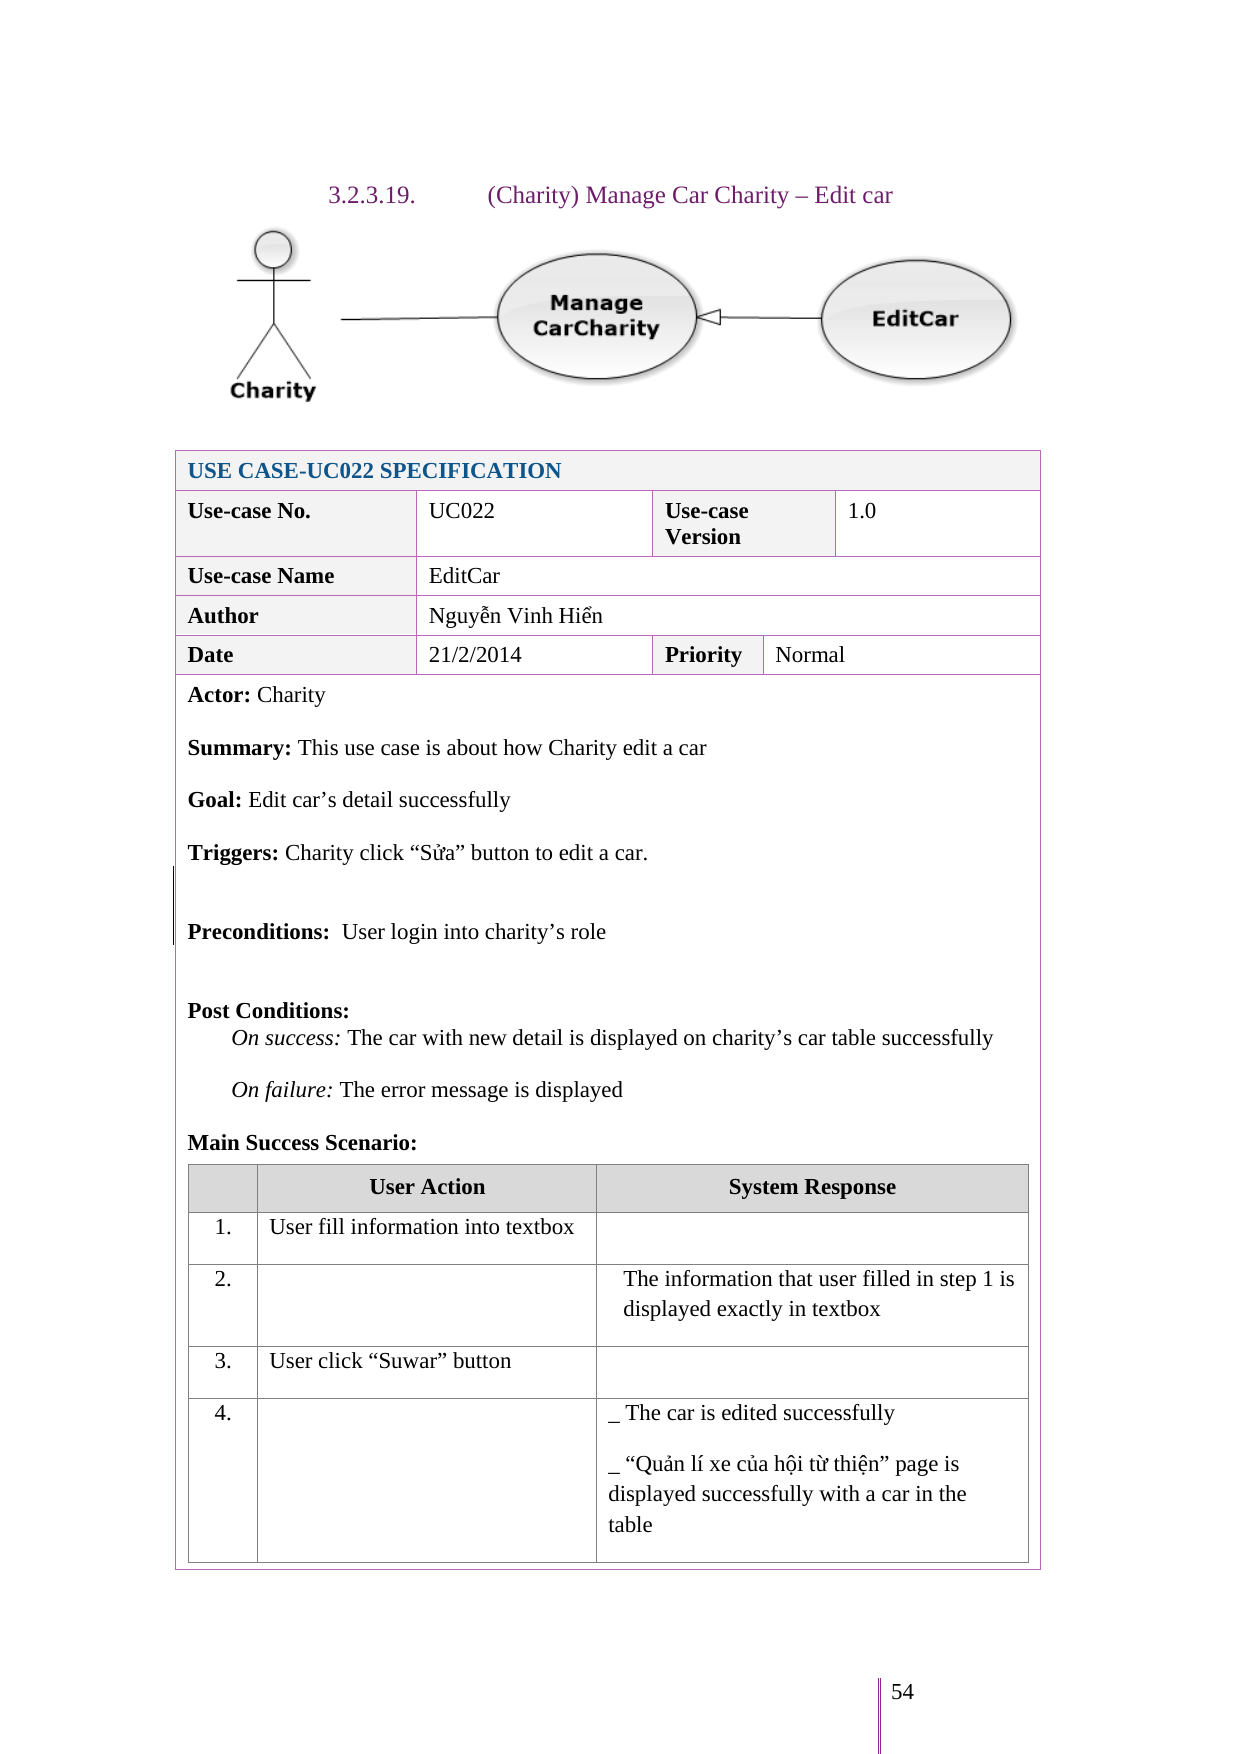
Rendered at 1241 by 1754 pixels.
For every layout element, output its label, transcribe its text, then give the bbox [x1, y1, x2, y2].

subtitle (Charity) Manage Car Charity – Edit car [328, 180, 1053, 209]
table_cell 21/2/2014 [417, 636, 652, 674]
table_cell 1.0 [836, 491, 1040, 556]
table_cell UC022 [417, 491, 652, 556]
table_cell Use-case Name [176, 557, 416, 595]
picture [187, 213, 1030, 426]
table_cell Normal [764, 636, 1040, 674]
table_cell Nguyễn Vinh Hiển [417, 596, 1040, 634]
table_header USE CASE-UC022 SPECIFICATION [176, 451, 1040, 490]
table_cell Priority [653, 636, 763, 674]
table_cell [176, 675, 1040, 1569]
table_cell Use-case Version [653, 491, 835, 556]
table_cell Use-case No. [176, 491, 416, 556]
table_cell Date [176, 636, 416, 674]
table_cell EditCar [417, 557, 1040, 595]
table_cell Author [176, 596, 416, 634]
